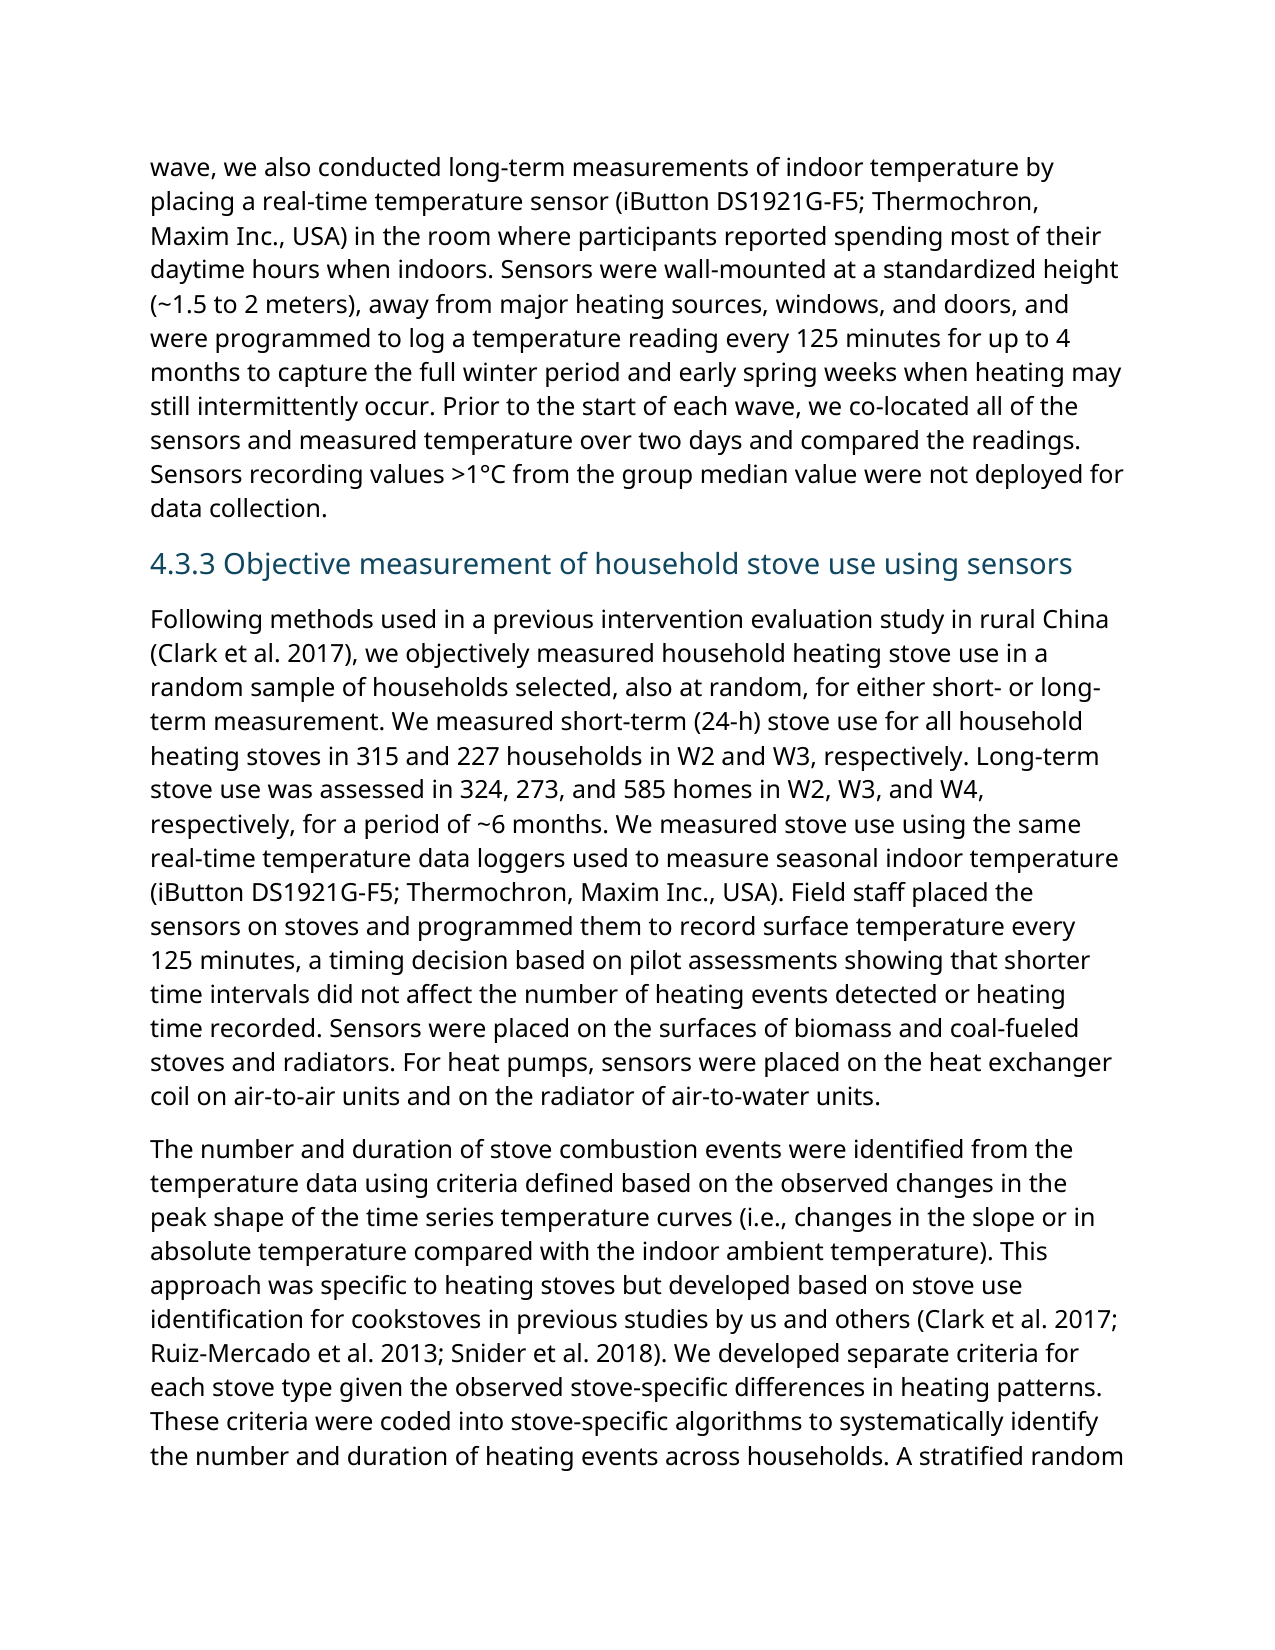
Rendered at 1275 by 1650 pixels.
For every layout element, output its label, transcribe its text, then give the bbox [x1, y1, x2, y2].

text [150, 150, 1125, 525]
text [150, 1132, 1125, 1472]
text Following methods used in a previous intervention evaluation study in rural China (Clark et al. 2017), we objectively measured household heating stove use in a random sample of households selected, also at random, for either short- or long-term measurement. We measured short-term (24-h) stove use for all household heating stoves in 315 and 227 households in W2 and W3, respectively. Long-term stove use was assessed in 324, 273, and 585 homes in W2, W3, and W4, respectively, for a period of ~6 months. We measured stove use using the same real-time temperature data loggers used to measure seasonal indoor temperature (iButton DS1921G-F5; Thermochron, Maxim Inc., USA). Field staff placed the sensors on stoves and programmed them to record surface temperature every 125 minutes, a timing decision based on pilot assessments showing that shorter time intervals did not affect the number of heating events detected or heating time recorded. Sensors were placed on the surfaces of biomass and coal-fueled stoves and radiators. For heat pumps, sensors were placed on the heat exchanger coil on air-to-air units and on the radiator of air-to-water units. [150, 602, 1125, 1113]
subtitle 4.3.3 Objective measurement of household stove use using sensors [150, 543, 1125, 583]
